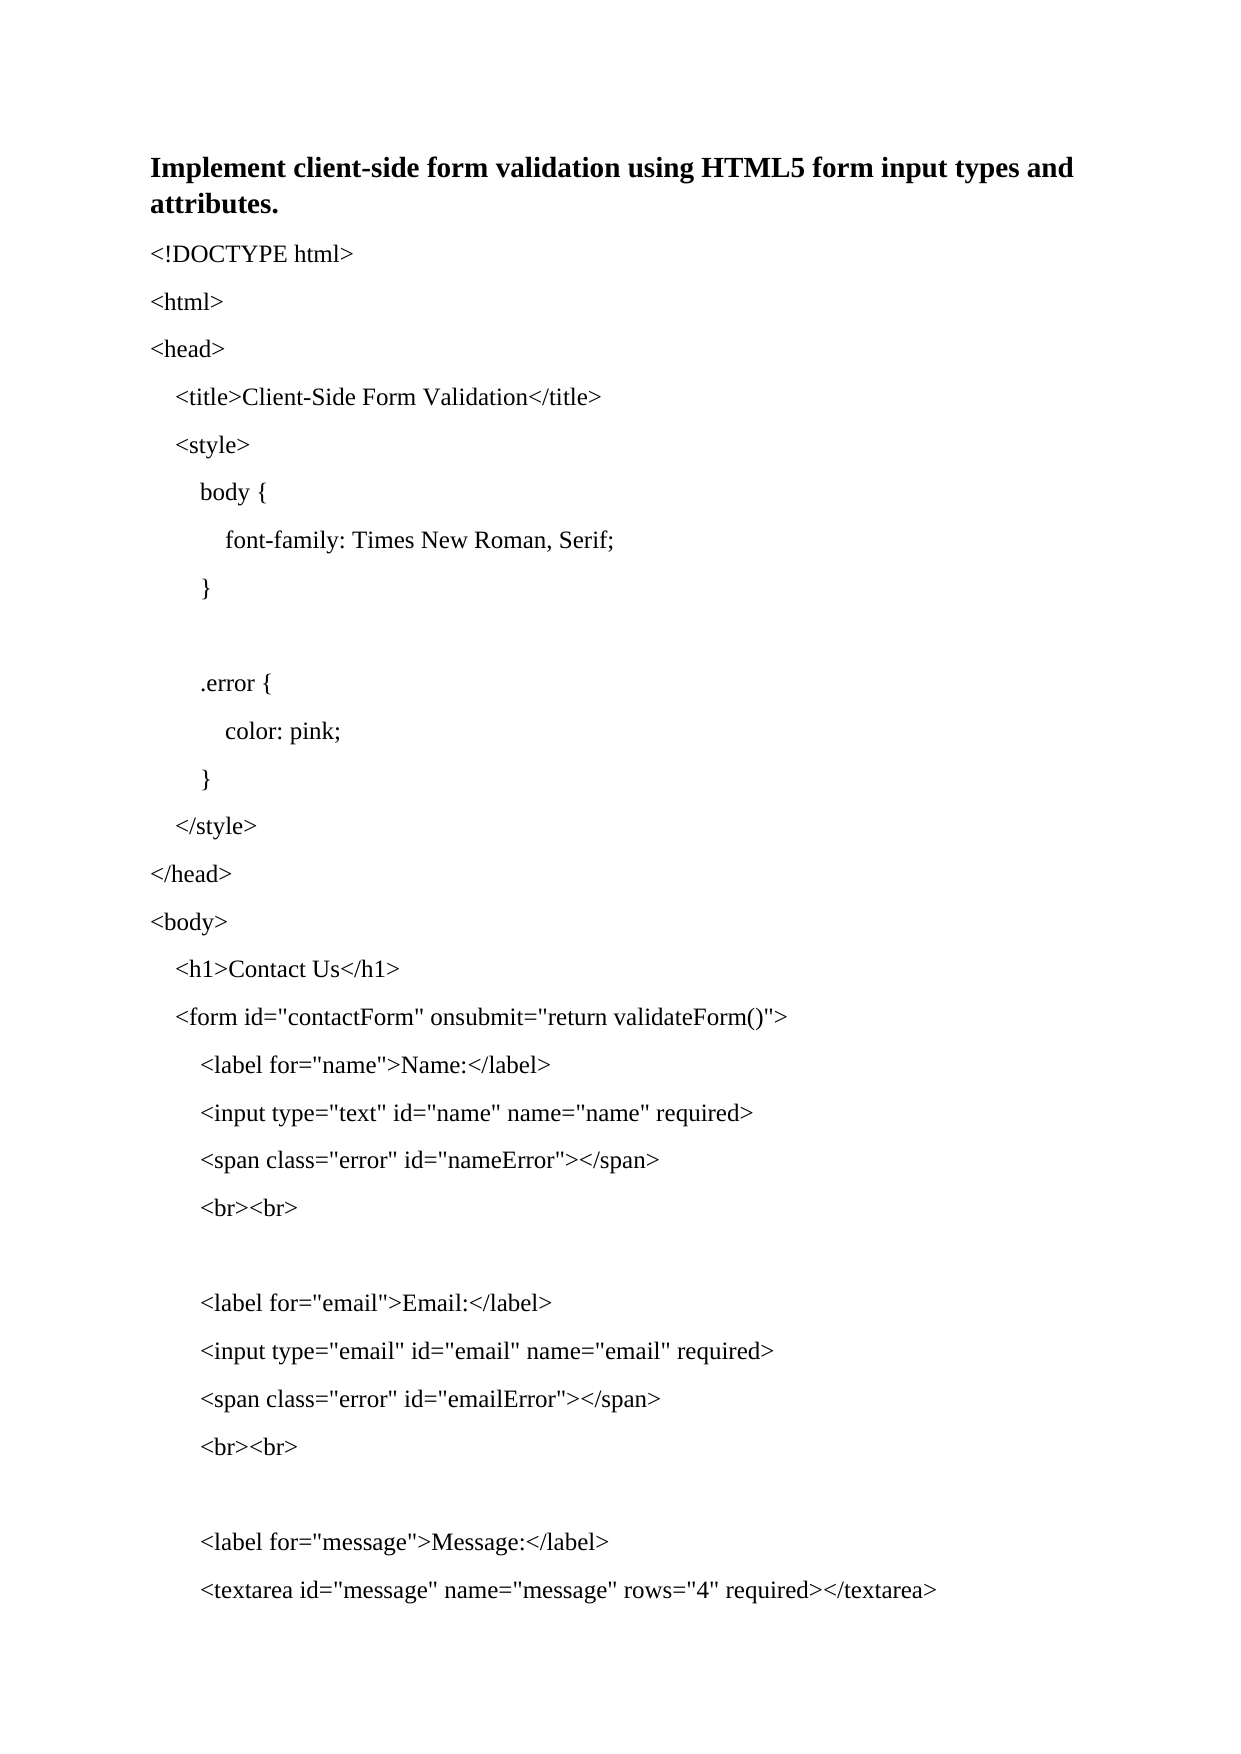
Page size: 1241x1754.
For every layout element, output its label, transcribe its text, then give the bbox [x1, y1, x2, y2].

text <html> [150, 287, 1090, 315]
text <head> [150, 334, 1090, 363]
text <form id="contactForm" onsubmit="return validateForm()"> [150, 1002, 1090, 1031]
text <br><br> [150, 1193, 1090, 1222]
text <span class="error" id="emailError"></span> [150, 1384, 1090, 1413]
text color: pink; [150, 716, 1090, 745]
text <label for="name">Name:</label> [150, 1050, 1090, 1079]
text </head> [150, 859, 1090, 888]
text <textarea id="message" name="message" rows="4" required></textarea> [150, 1575, 1090, 1603]
text <style> [150, 430, 1090, 458]
text <h1>Contact Us</h1> [150, 954, 1090, 983]
text <!DOCTYPE html> [150, 239, 1090, 268]
text <input type="text" id="name" name="name" required> [150, 1098, 1090, 1126]
text .error { [150, 668, 1090, 697]
text </style> [150, 811, 1090, 840]
text <br><br> [150, 1432, 1090, 1460]
text <span class="error" id="nameError"></span> [150, 1145, 1090, 1174]
text body { [150, 477, 1090, 506]
text Implement client-side form validation using HTML5 form input types and attributes. [150, 150, 1090, 220]
text } [150, 573, 1090, 602]
text <body> [150, 907, 1090, 936]
text <input type="email" id="email" name="email" required> [150, 1336, 1090, 1365]
text } [150, 764, 1090, 792]
text font-family: Times New Roman, Serif; [150, 525, 1090, 554]
text <title>Client-Side Form Validation</title> [150, 382, 1090, 411]
text <label for="message">Message:</label> [150, 1527, 1090, 1556]
text <label for="email">Email:</label> [150, 1288, 1090, 1317]
